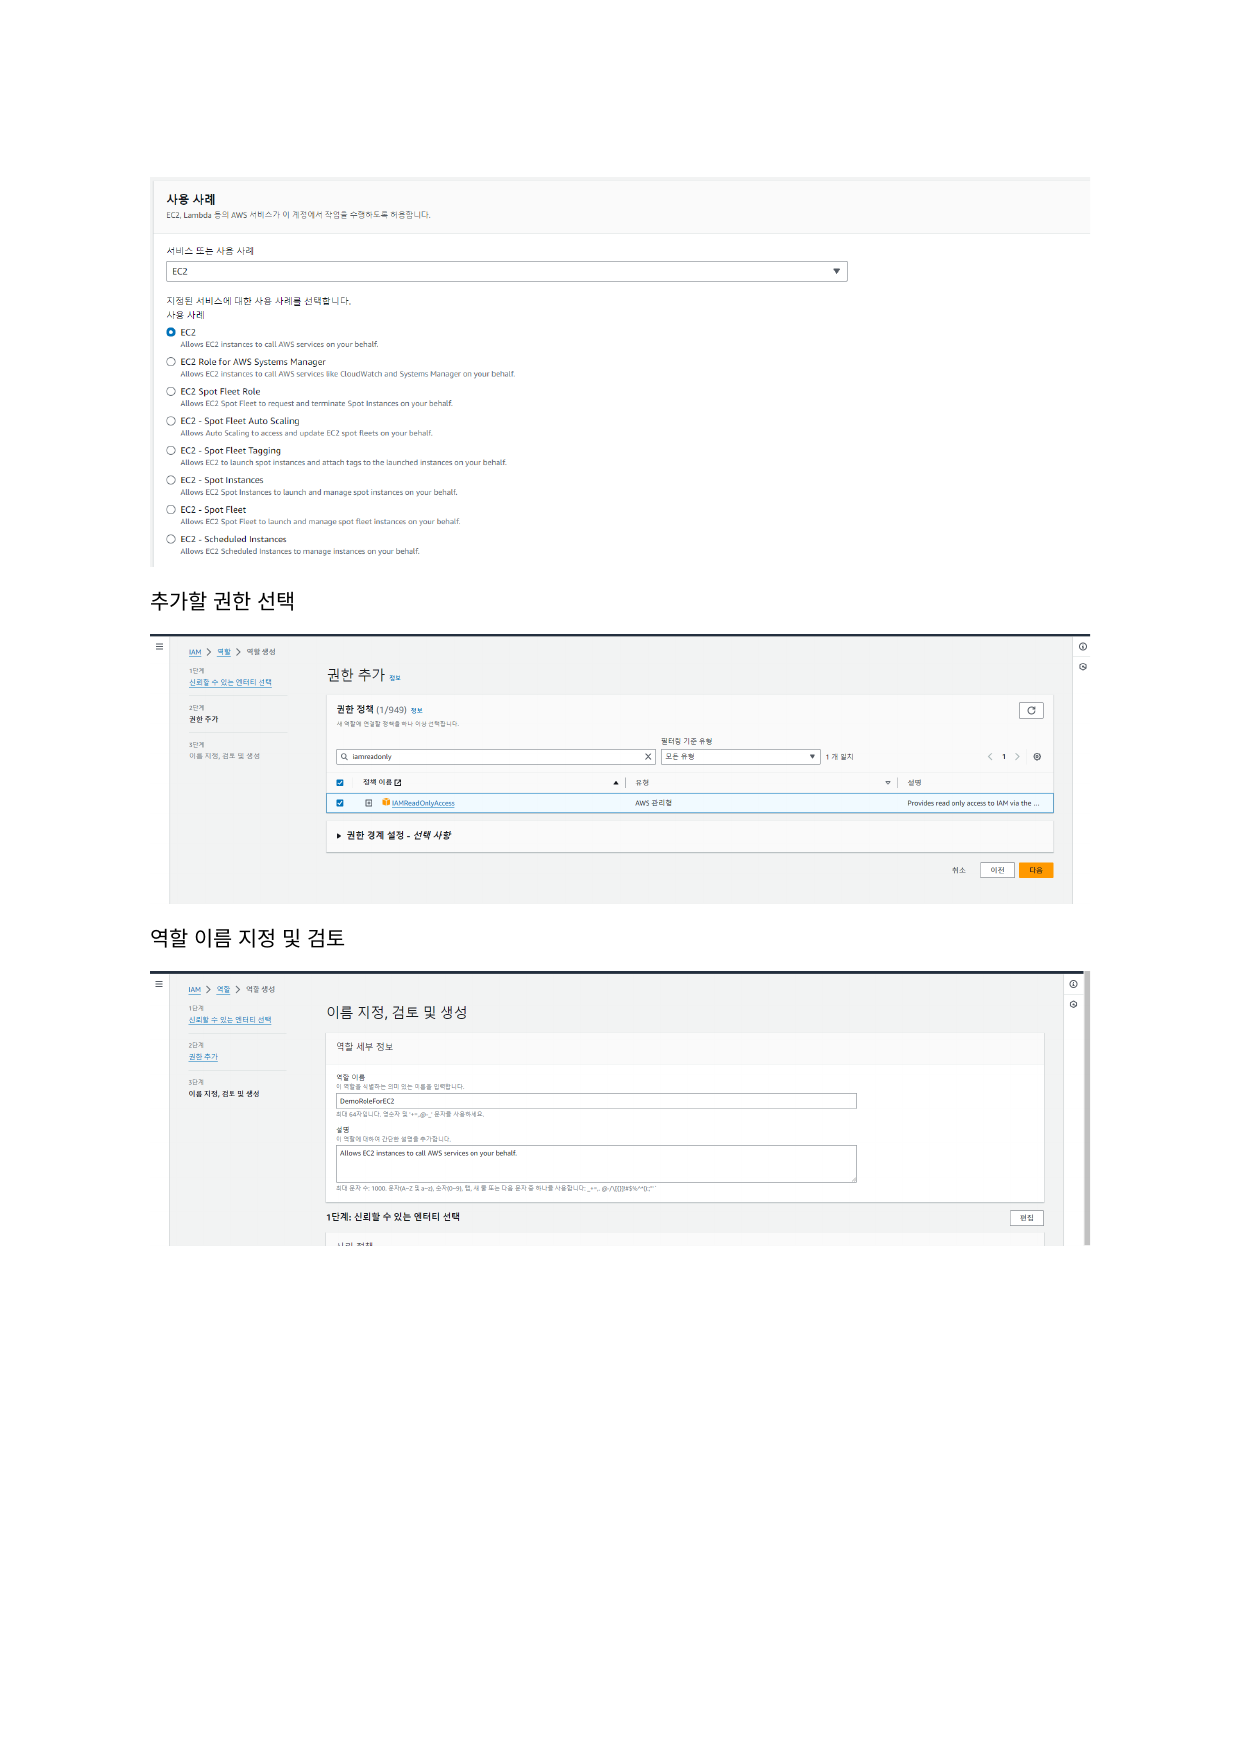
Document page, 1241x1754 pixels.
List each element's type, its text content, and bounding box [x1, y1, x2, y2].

picture [150, 971, 1091, 1246]
picture [150, 634, 1091, 904]
text 역할 이름 지정 및 검토 [150, 923, 1090, 953]
picture [150, 177, 1091, 567]
text 추가할 권한 선택 [150, 585, 1090, 615]
